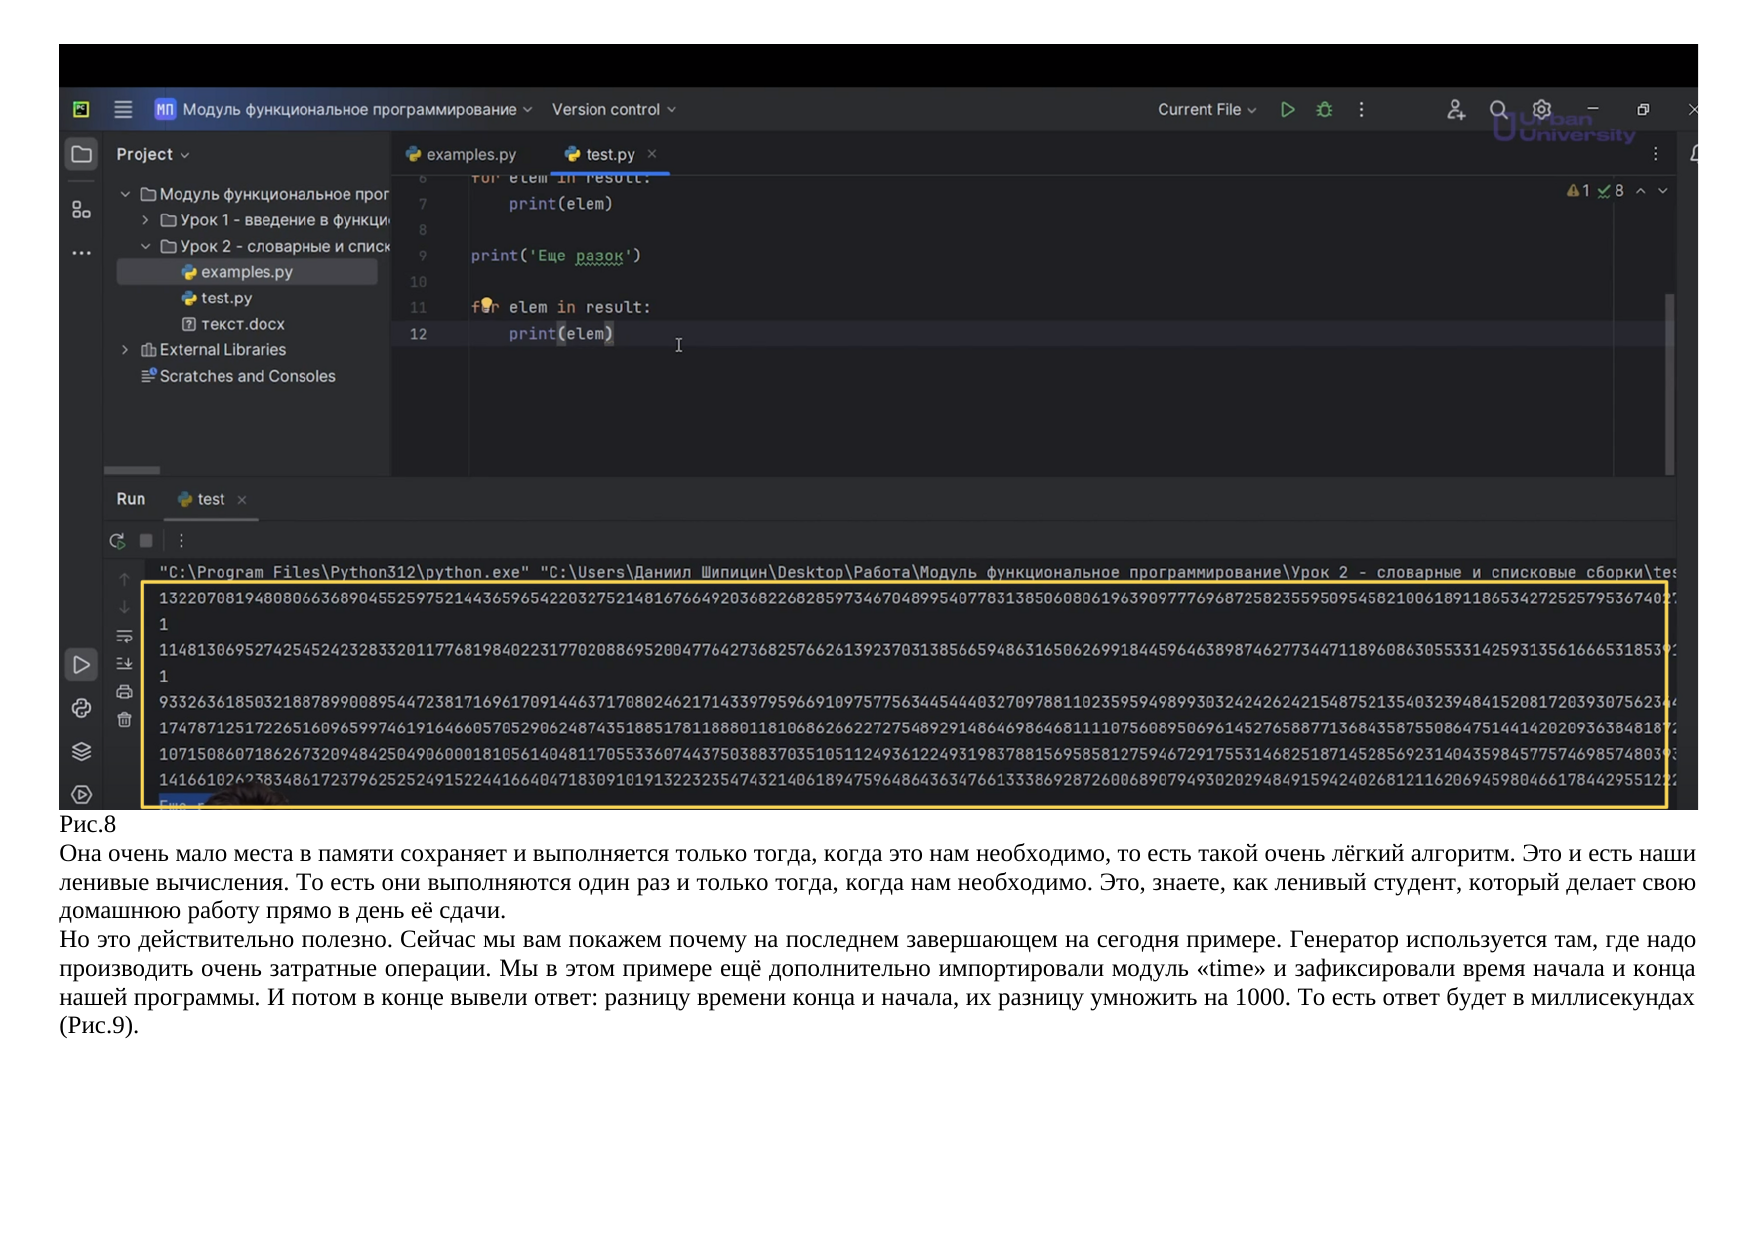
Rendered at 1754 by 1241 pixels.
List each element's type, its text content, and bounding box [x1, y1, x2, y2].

text Рис.8 [59, 810, 1698, 838]
text Но это действительно полезно. Сейчас мы вам покажем почему на последнем завершающем на сегодня примере. Генератор используется там, где надо производить очень затратные операции. Мы в этом примере ещё дополнительно импортировали модуль «time» и зафиксировали время начала и конца нашей программы. И потом в конце вывели ответ: разницу времени конца и начала, их разницу умножить на 1000. То есть ответ будет в миллисекундах (Рис.9). [59, 924, 1698, 1039]
picture [59, 44, 1699, 810]
text Она очень мало места в памяти сохраняет и выполняется только тогда, когда это нам необходимо, то есть такой очень лёгкий алгоритм. Это и есть наши ленивые вычисления. То есть они выполняются один раз и только тогда, когда нам необходимо. Это, знаете, как ленивый студент, который делает свою домашнюю работу прямо в день её сдачи. [59, 838, 1698, 924]
